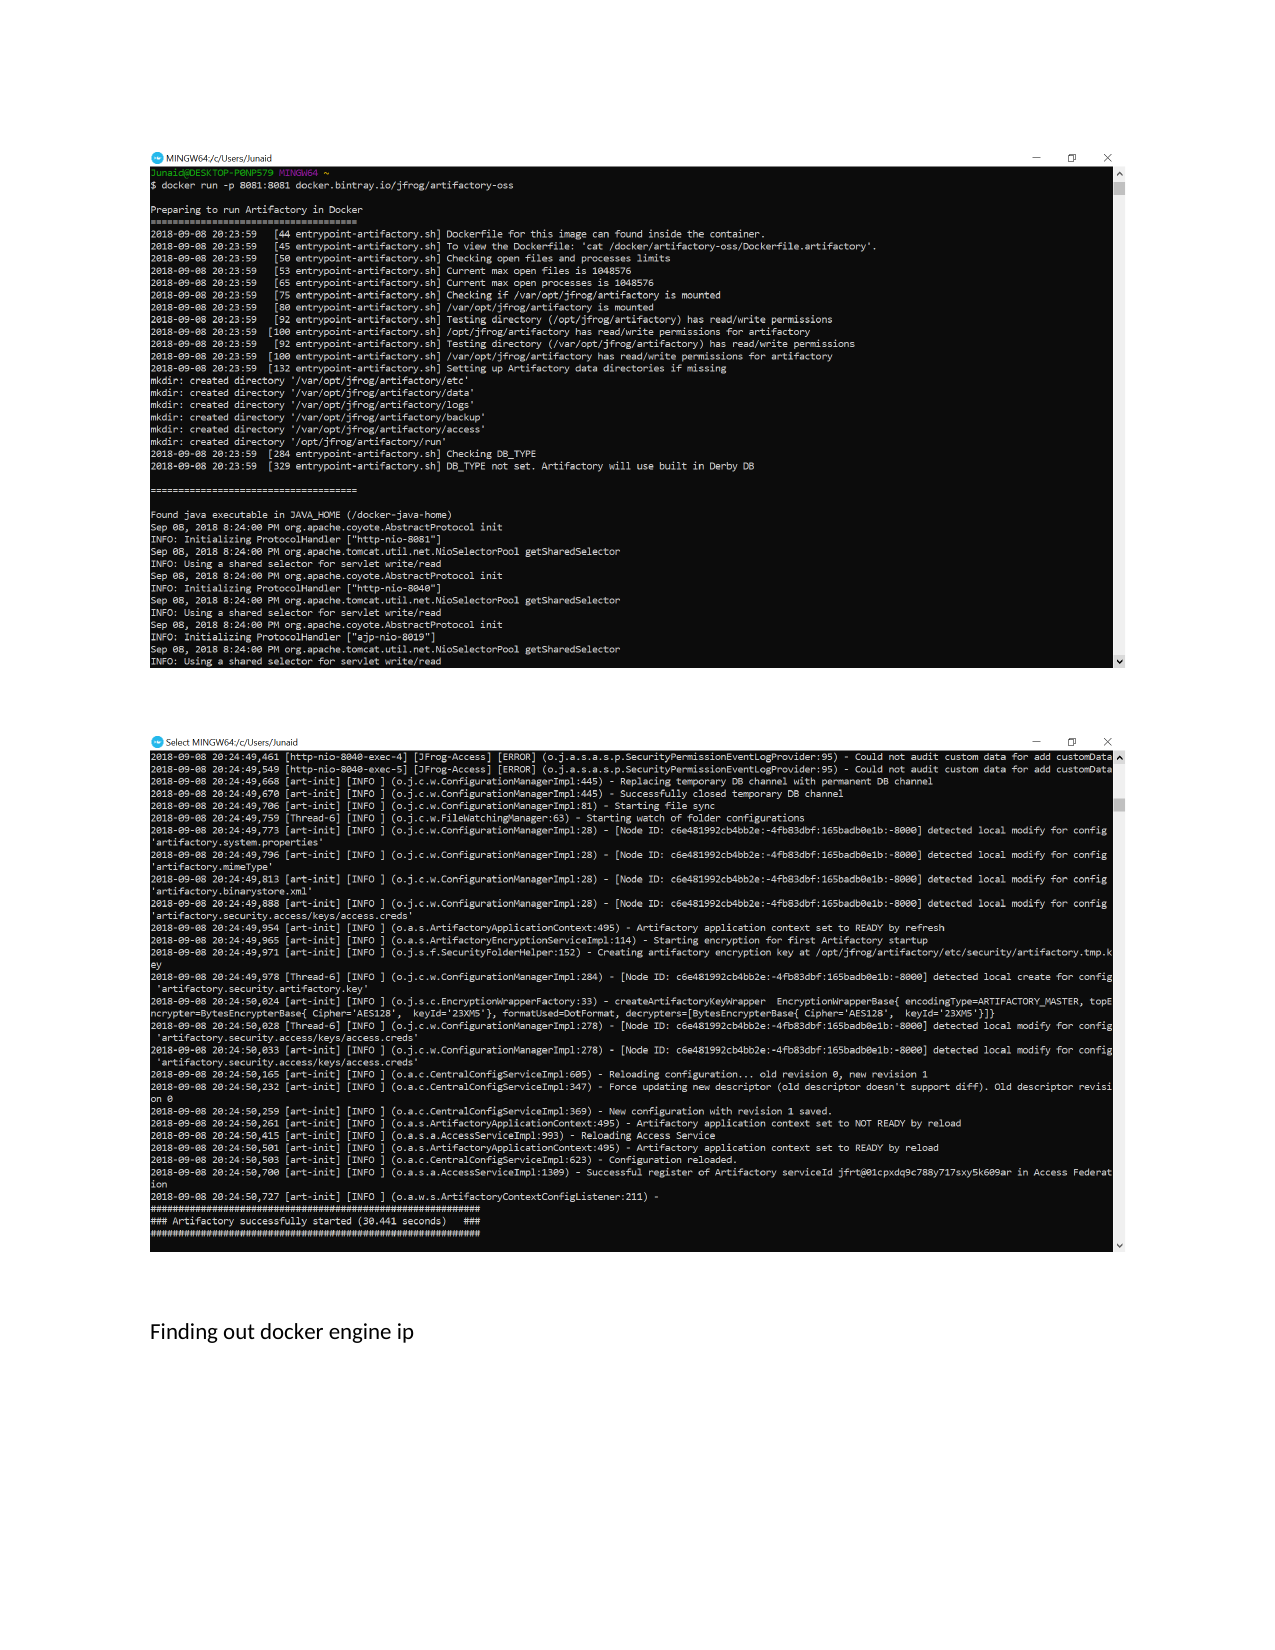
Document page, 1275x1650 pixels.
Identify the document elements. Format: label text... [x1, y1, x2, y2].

picture [150, 150, 1125, 668]
text Finding out docker engine ip [150, 1317, 1125, 1346]
picture [150, 733, 1125, 1252]
